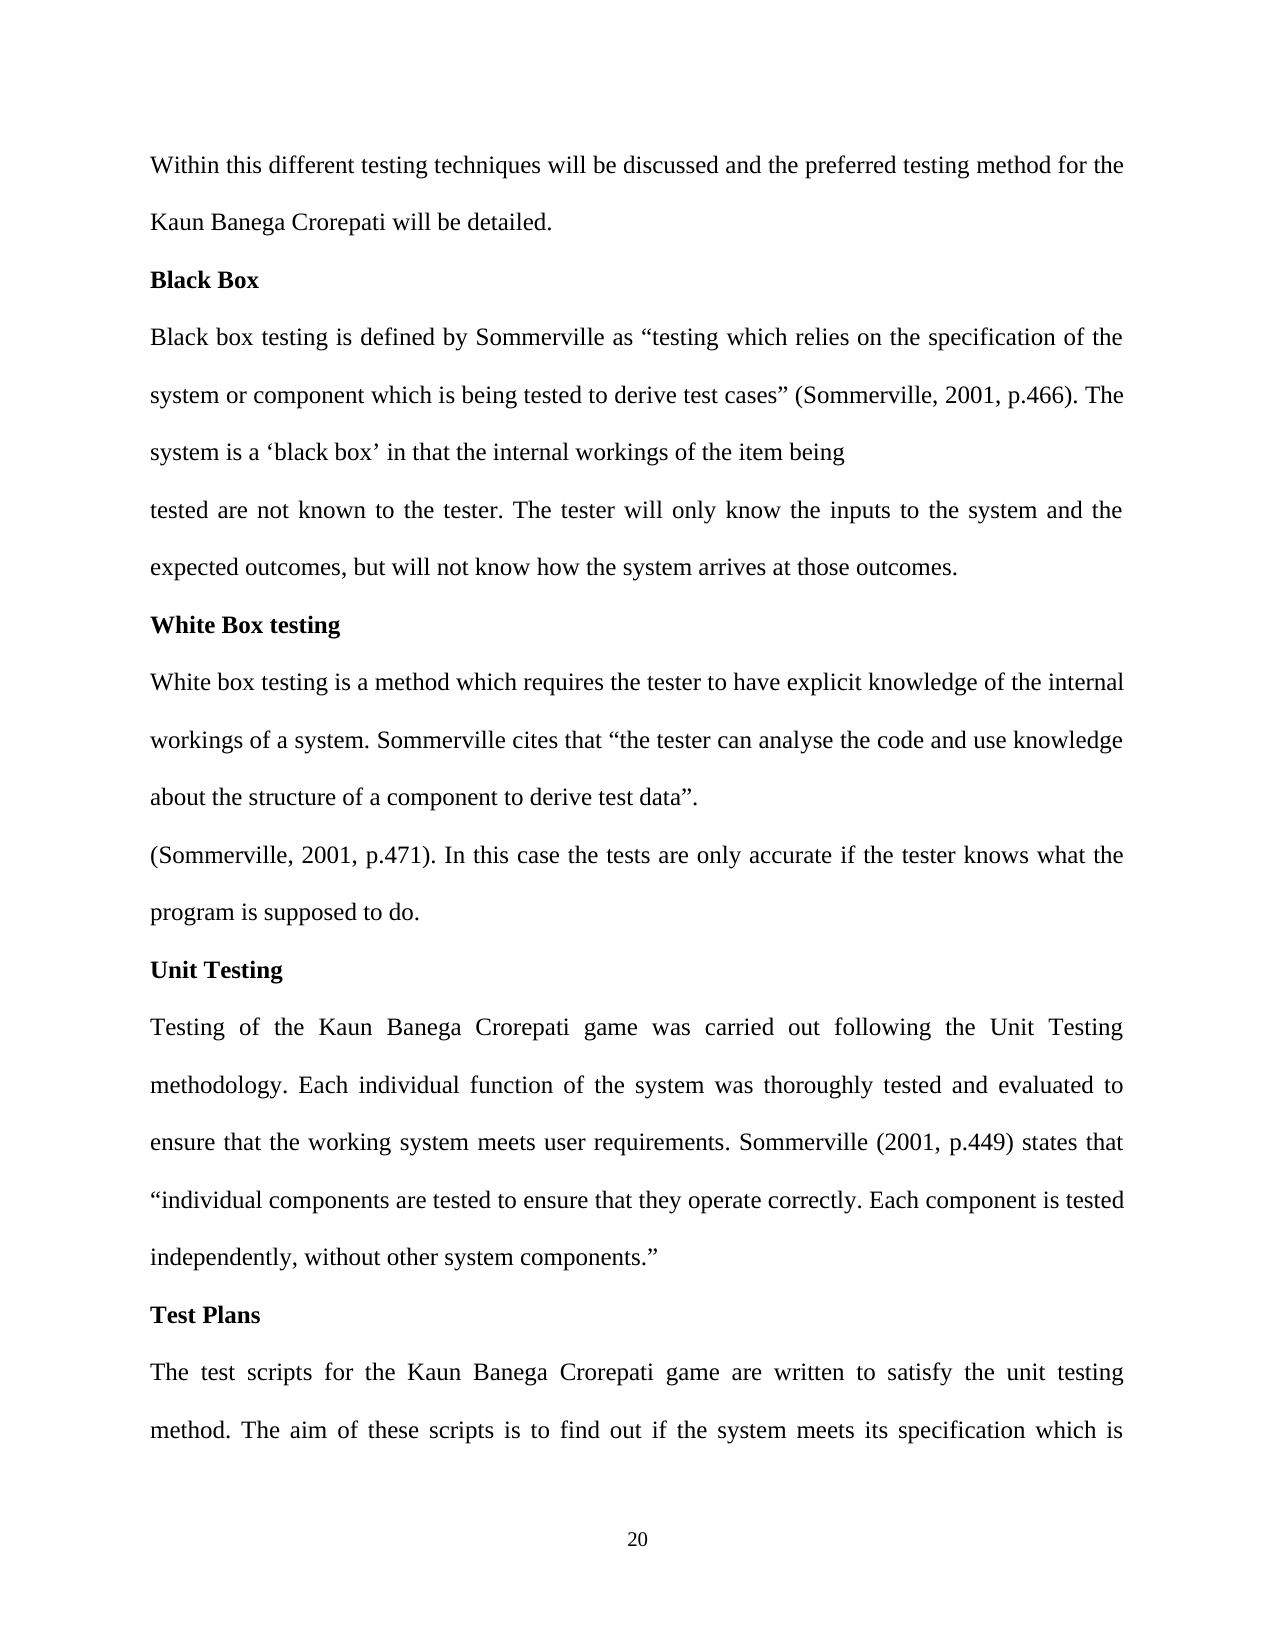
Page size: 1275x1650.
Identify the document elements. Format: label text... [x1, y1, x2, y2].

text Unit Testing [150, 955, 1125, 984]
text Test Plans [150, 1300, 1125, 1329]
text White Box testing [150, 610, 1125, 639]
text Black box testing is defined by Sommerville as “testing which relies on the specification of the system or component which is being tested to derive test cases” (Sommerville, 2001, p.466). The system is a ‘black box’ in that the internal workings of the item being [150, 322, 1125, 466]
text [150, 1357, 1125, 1444]
text tested are not known to the tester. The tester will only know the inputs to the system and the expected outcomes, but will not know how the system arrives at those outcomes. [150, 495, 1125, 581]
text Black Box [150, 265, 1125, 294]
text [150, 150, 1125, 236]
text (Sommerville, 2001, p.471). In this case the tests are only accurate if the tester knows what the program is supposed to do. [150, 840, 1125, 926]
text Testing of the Kaun Banega Crorepati game was carried out following the Unit Testing methodology. Each individual function of the system was thoroughly tested and evaluated to ensure that the working system meets user requirements. Sommerville (2001, p.449) states that “individual components are tested to ensure that they operate correctly. Each component is tested independently, without other system components.” [150, 1012, 1125, 1271]
text White box testing is a method which requires the tester to have explicit knowledge of the internal workings of a system. Sommerville cites that “the tester can analyse the code and use knowledge about the structure of a component to derive test data”. [150, 667, 1125, 811]
